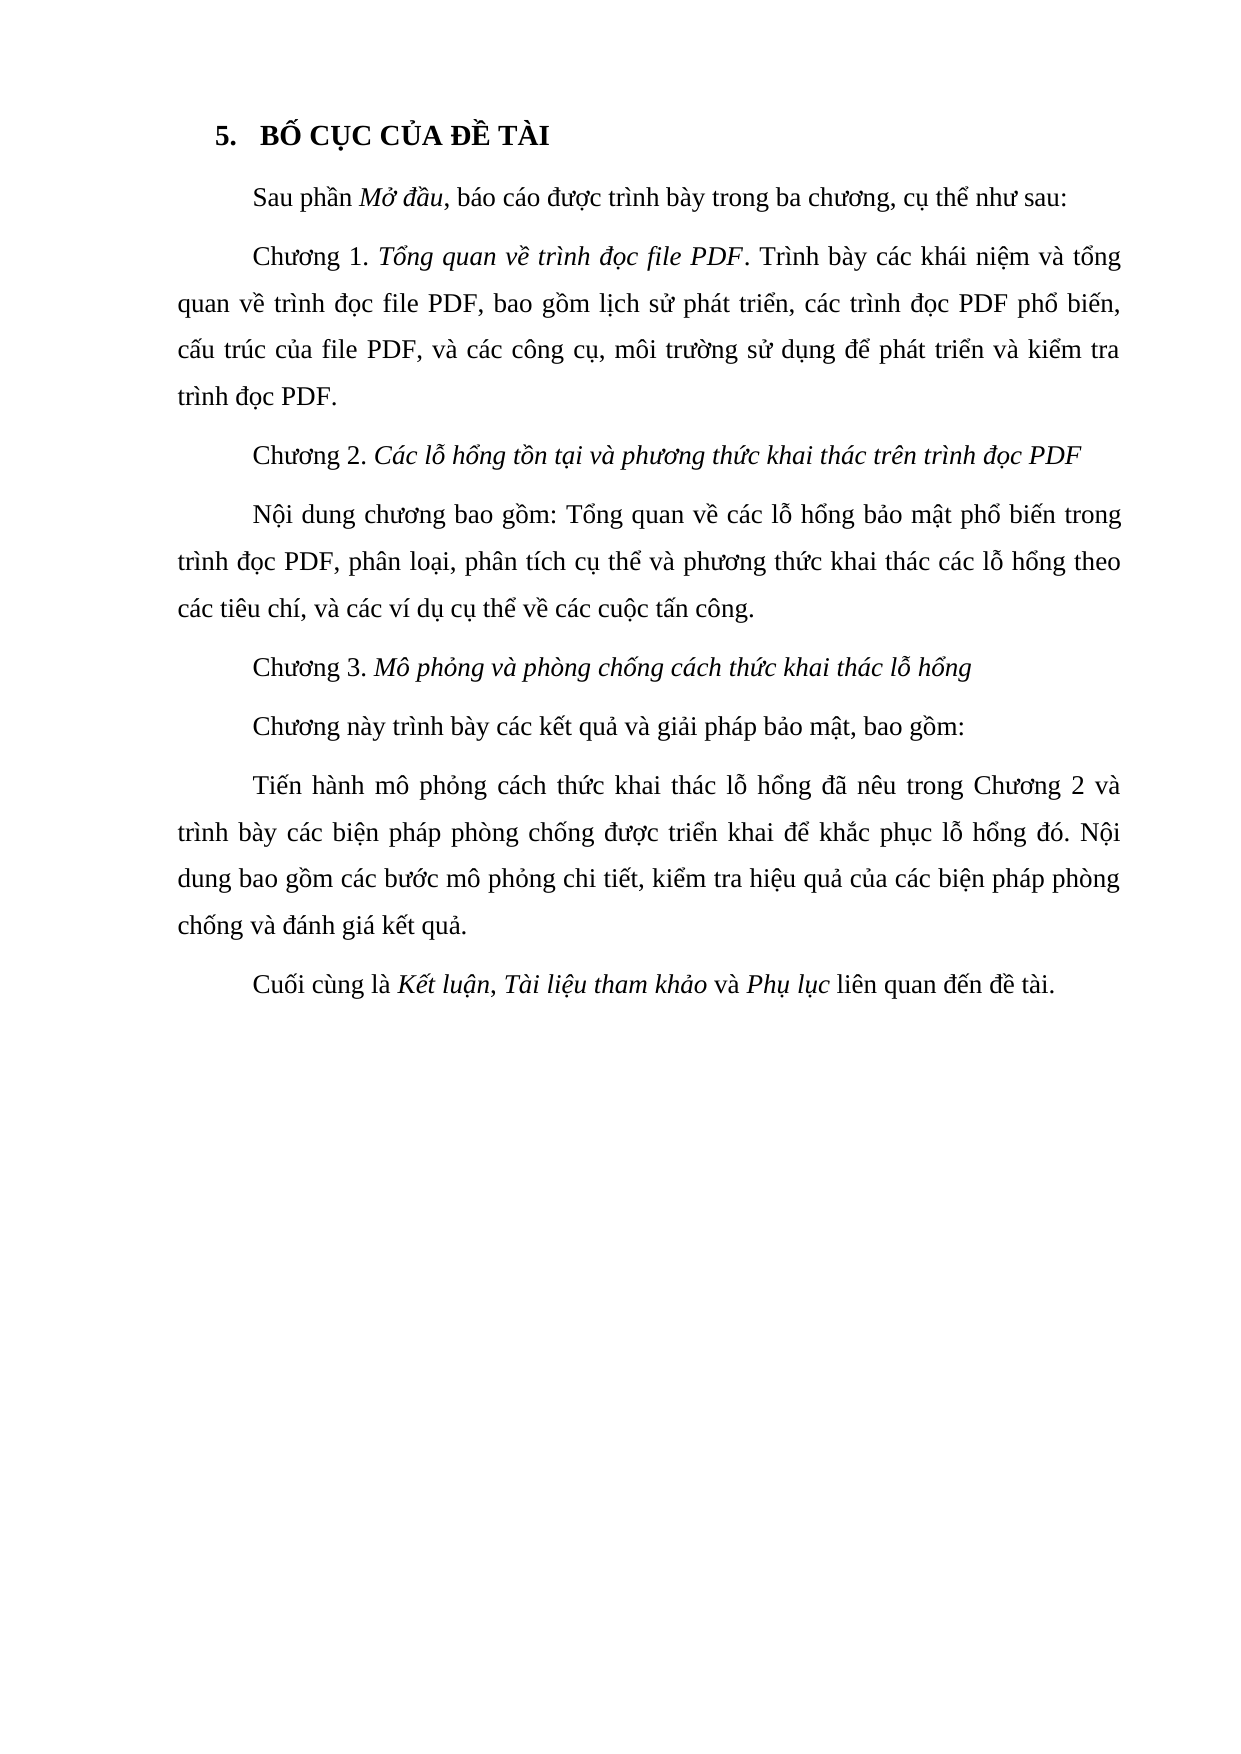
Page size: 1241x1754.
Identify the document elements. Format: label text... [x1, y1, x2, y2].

text Chương này trình bày các kết quả và giải pháp bảo mật, bao gồm: [177, 710, 1122, 741]
text Sau phần Mở đầu, báo cáo được trình bày trong ba chương, cụ thể như sau: [177, 181, 1122, 212]
text Chương 2. Các lỗ hổng tồn tại và phương thức khai thác trên trình đọc PDF [177, 439, 1122, 470]
text Cuối cùng là Kết luận, Tài liệu tham khảo và Phụ lục liên quan đến đề tài. [177, 968, 1122, 999]
text Tiến hành mô phỏng cách thức khai thác lỗ hổng đã nêu trong Chương 2 và trình bày các biện pháp phòng chống được triển khai để khắc phục lỗ hổng đó. Nội dung bao gồm các bước mô phỏng chi tiết, kiểm tra hiệu quả của các biện pháp phòng chống và đánh giá kết quả. [177, 769, 1122, 940]
text Bố cục của đề tài [215, 118, 1122, 152]
text Chương 3. Mô phỏng và phòng chống cách thức khai thác lỗ hổng [177, 651, 1122, 682]
text Chương 1. Tổng quan về trình đọc file PDF. Trình bày các khái niệm và tổng quan về trình đọc file PDF, bao gồm lịch sử phát triển, các trình đọc PDF phổ biến, cấu trúc của file PDF, và các công cụ, môi trường sử dụng để phát triển và kiểm tra trình đọc PDF. [177, 240, 1122, 411]
text Nội dung chương bao gồm: Tổng quan về các lỗ hổng bảo mật phổ biến trong trình đọc PDF, phân loại, phân tích cụ thể và phương thức khai thác các lỗ hổng theo các tiêu chí, và các ví dụ cụ thể về các cuộc tấn công. [177, 498, 1122, 623]
